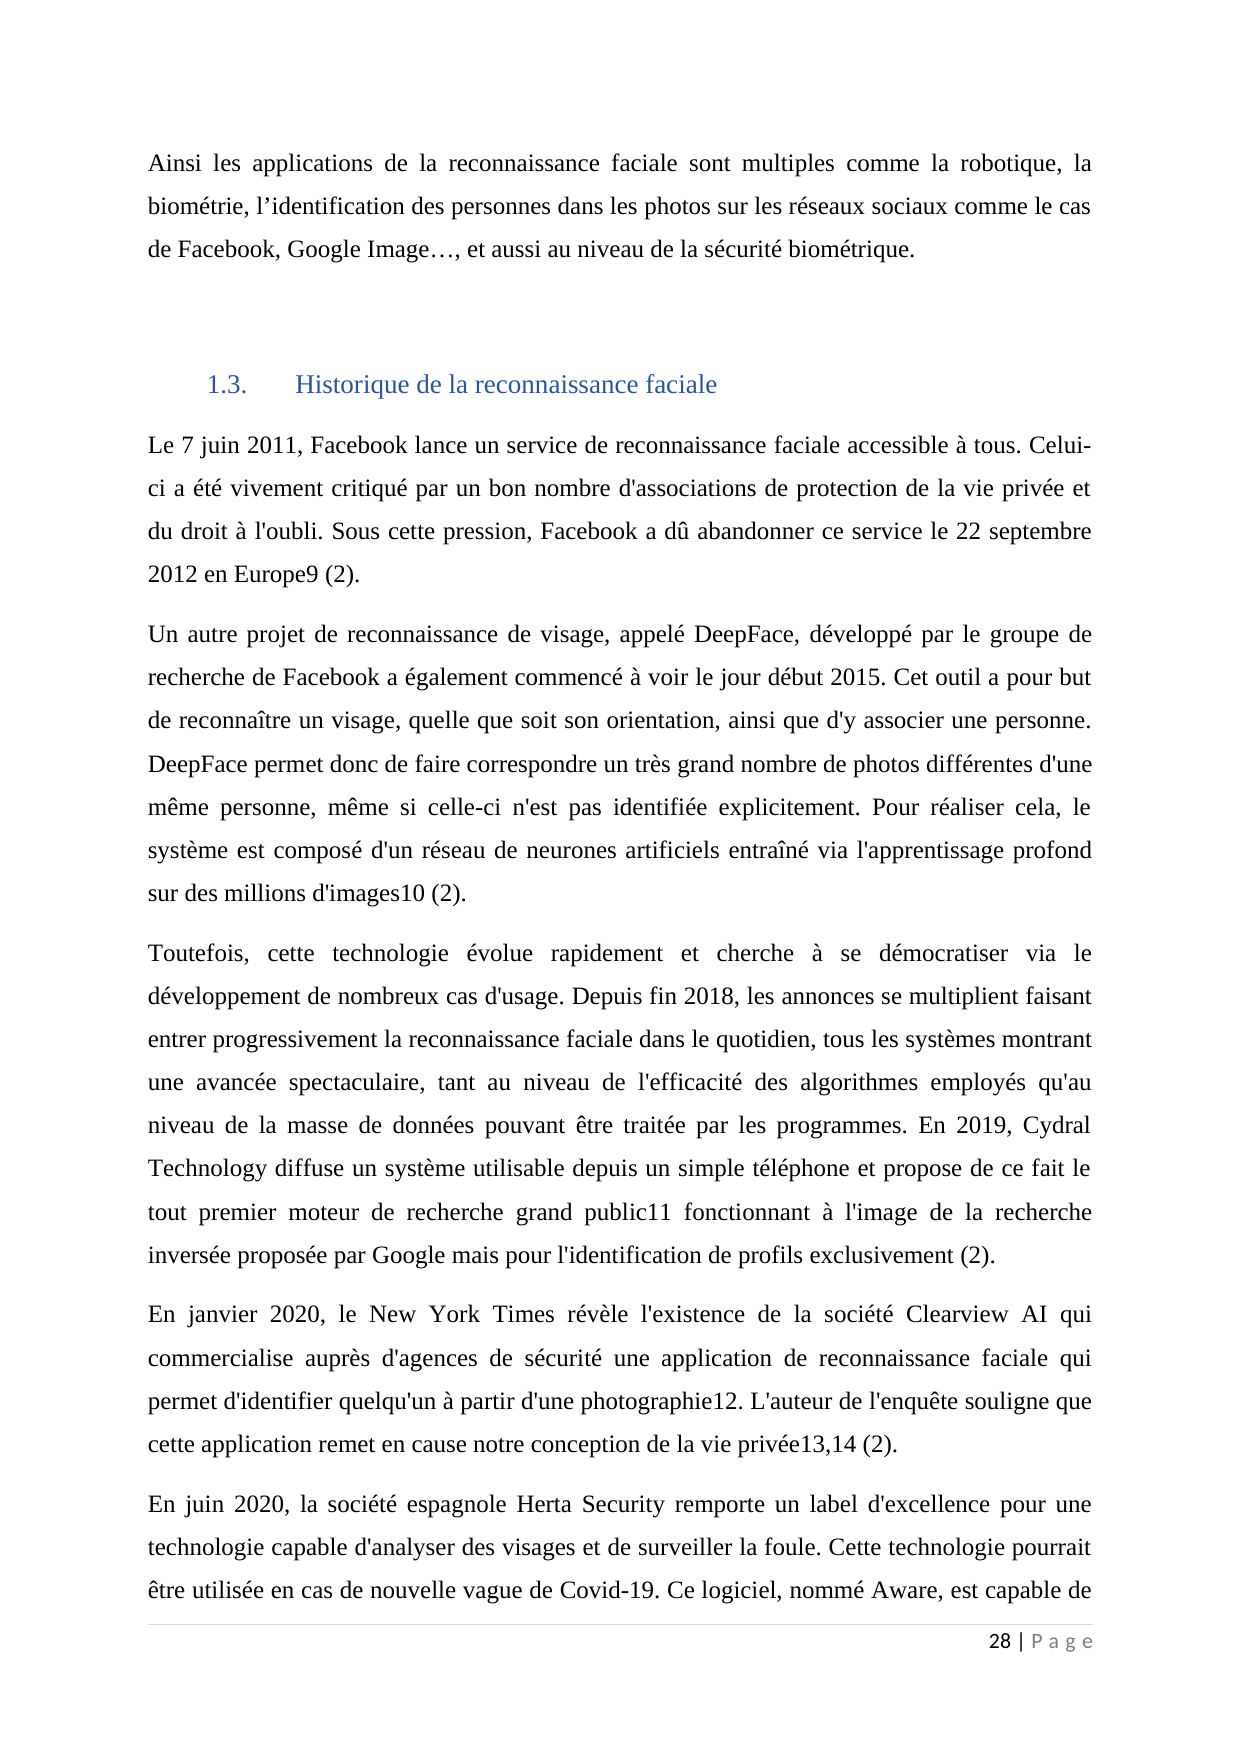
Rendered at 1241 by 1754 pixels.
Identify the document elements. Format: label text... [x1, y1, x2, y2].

text Un autre projet de reconnaissance de visage, appelé DeepFace, développé par le groupe de recherche de Facebook a également commencé à voir le jour début 2015. Cet outil a pour but de reconnaître un visage, quelle que soit son orientation, ainsi que d'y associer une personne. DeepFace permet donc de faire correspondre un très grand nombre de photos différentes d'une même personne, même si celle-ci n'est pas identifiée explicitement. Pour réaliser cela, le système est composé d'un réseau de neurones artificiels entraîné via l'apprentissage profond sur des millions d'images10 . [148, 619, 1093, 907]
subtitle Historique de la reconnaissance faciale [207, 368, 1093, 399]
text En janvier 2020, le New York Times révèle l'existence de la société Clearview AI qui commercialise auprès d'agences de sécurité une application de reconnaissance faciale qui permet d'identifier quelqu'un à partir d'une photographie12. L'auteur de l'enquête souligne que cette application remet en cause notre conception de la vie privée13,14 . [148, 1299, 1093, 1458]
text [148, 1489, 1093, 1604]
text Toutefois, cette technologie évolue rapidement et cherche à se démocratiser via le développement de nombreux cas d'usage. Depuis fin 2018, les annonces se multiplient faisant entrer progressivement la reconnaissance faciale dans le quotidien, tous les systèmes montrant une avancée spectaculaire, tant au niveau de l'efficacité des algorithmes employés qu'au niveau de la masse de données pouvant être traitée par les programmes. En 2019, Cydral Technology diffuse un système utilisable depuis un simple téléphone et propose de ce fait le tout premier moteur de recherche grand public11 fonctionnant à l'image de la recherche inversée proposée par Google mais pour l'identification de profils exclusivement . [148, 938, 1093, 1268]
text Ainsi les applications de la reconnaissance faciale sont multiples comme la robotique, la biométrie, l’identification des personnes dans les photos sur les réseaux sociaux comme le cas de Facebook, Google Image…, et aussi au niveau de la sécurité biométrique. [148, 148, 1093, 263]
text Le 7 juin 2011, Facebook lance un service de reconnaissance faciale accessible à tous. Celui-ci a été vivement critiqué par un bon nombre d'associations de protection de la vie privée et du droit à l'oubli. Sous cette pression, Facebook a dû abandonner ce service le 22 septembre 2012 en Europe9 . [148, 430, 1093, 588]
